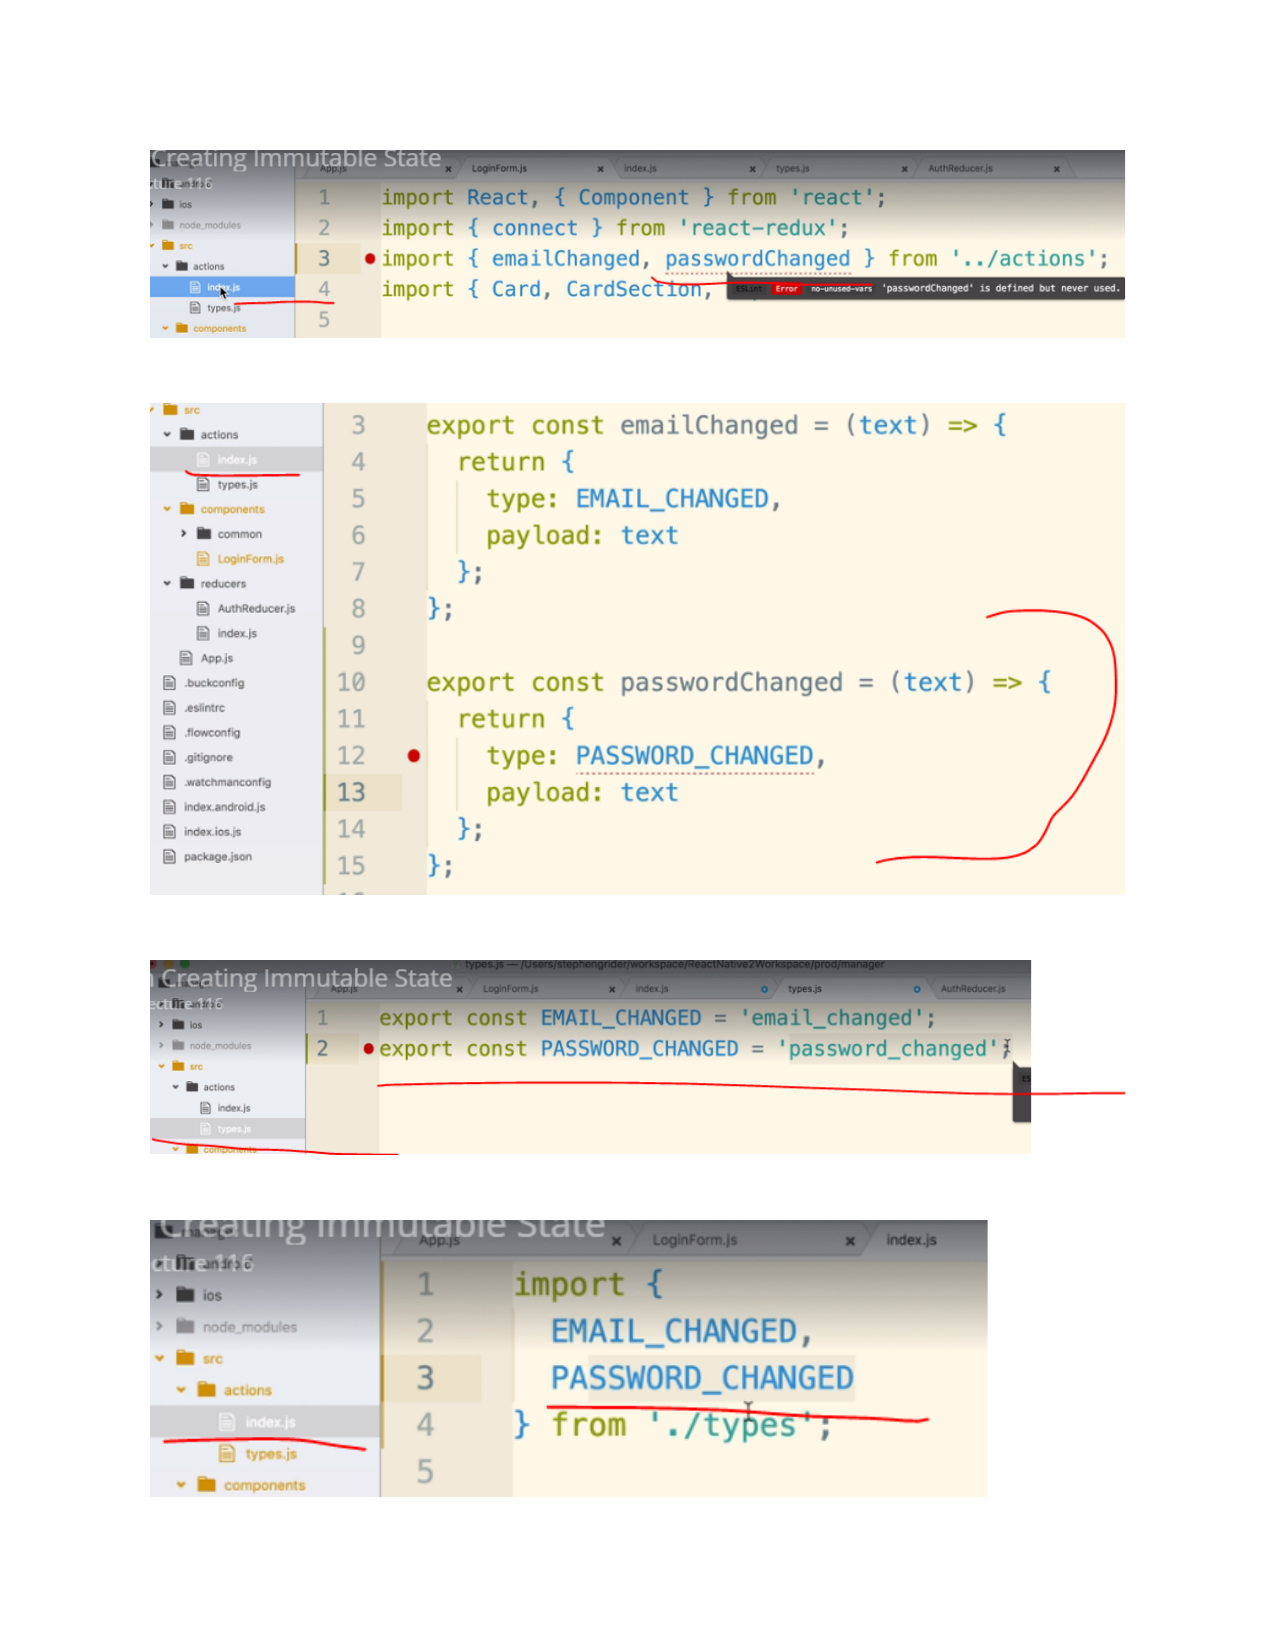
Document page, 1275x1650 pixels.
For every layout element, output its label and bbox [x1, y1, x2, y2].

picture [150, 403, 1125, 895]
picture [150, 1220, 988, 1497]
picture [150, 150, 1125, 338]
picture [150, 960, 1125, 1155]
